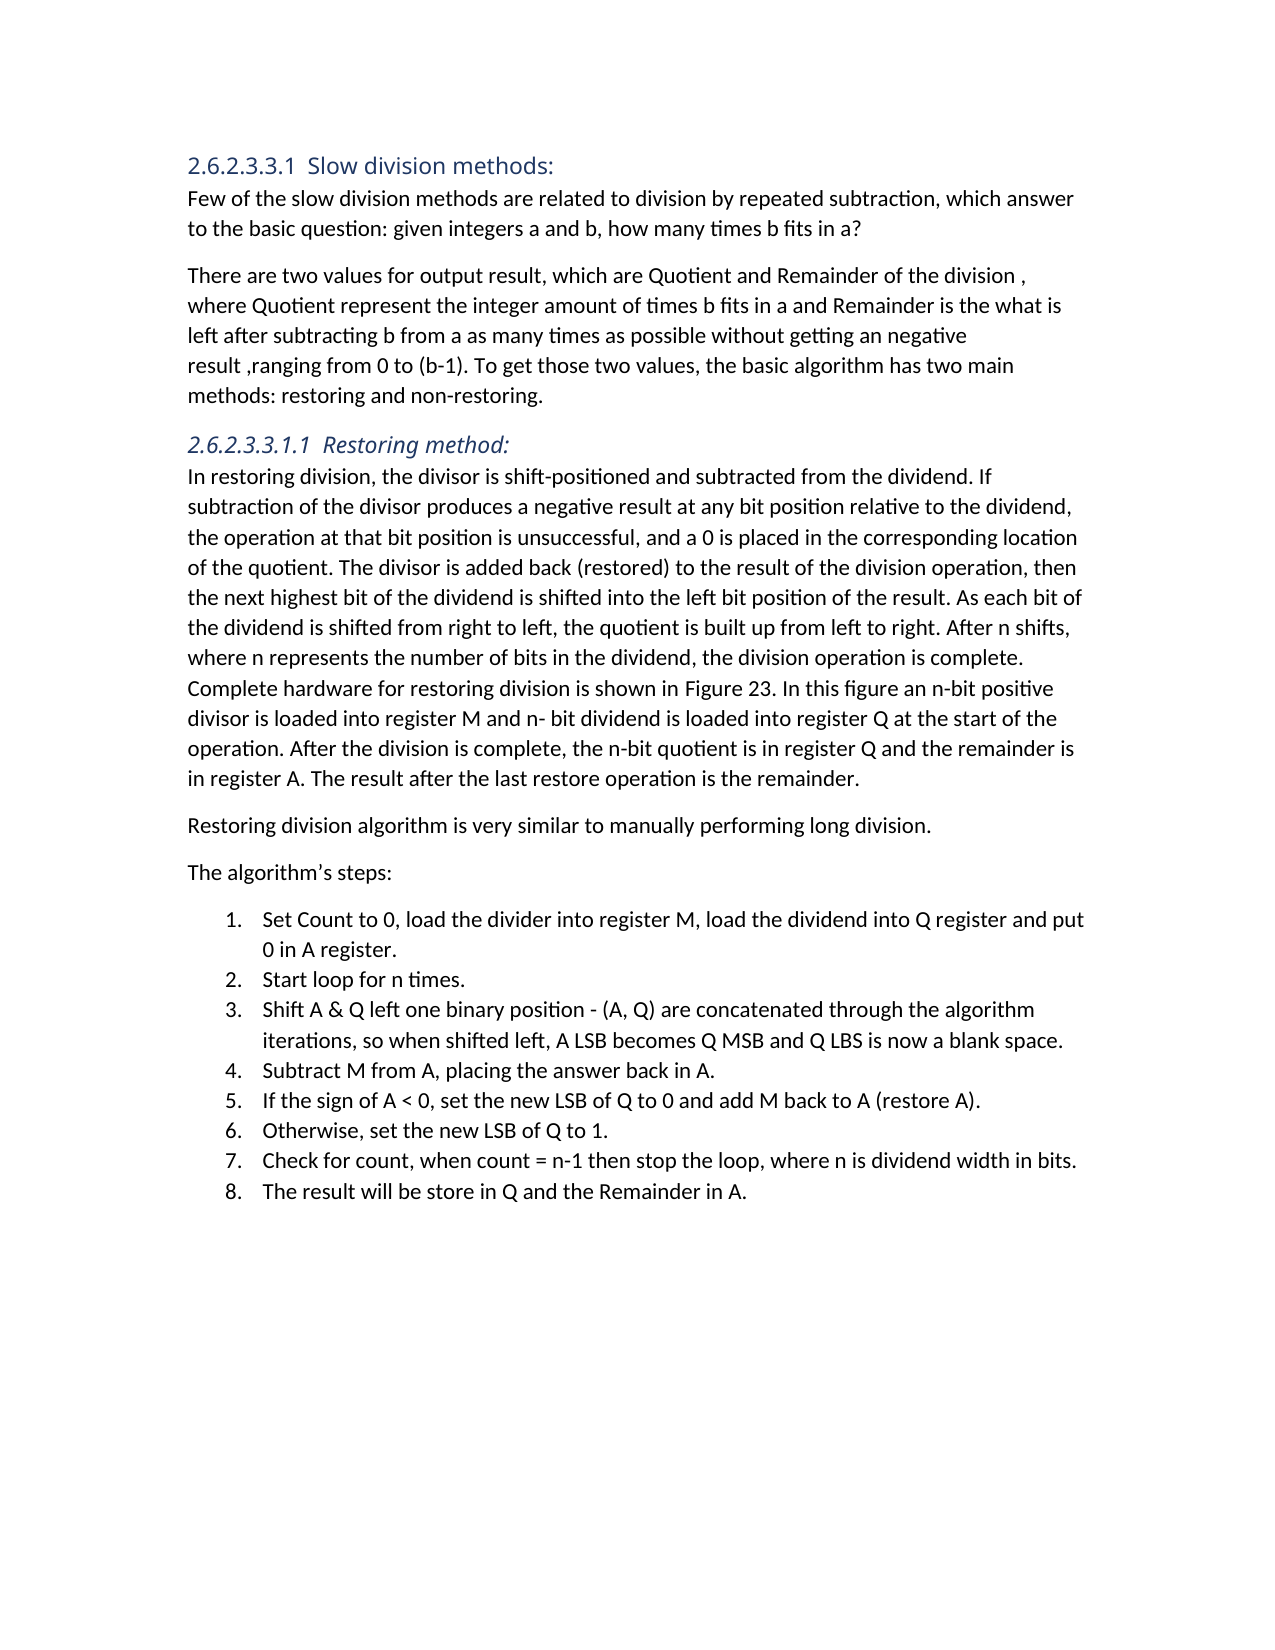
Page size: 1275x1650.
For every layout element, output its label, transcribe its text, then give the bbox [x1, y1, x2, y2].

list Set Count to 0, load the divider into register M, load the dividend into Q register and put 0 in A register. [225, 905, 1087, 963]
text Restoring division algorithm is very similar to manually performing long division. [187, 811, 1087, 839]
list Check for count, when count = n-1 then stop the loop, where n is dividend width in bits. [225, 1147, 1087, 1175]
list Subtract M from A, placing the answer back in A. [225, 1056, 1087, 1084]
text Few of the slow division methods are related to division by repeated subtraction, which answer to the basic question: given integers a and b, how many times b fits in a? [187, 184, 1087, 242]
list The result will be store in Q and the Remainder in A. [225, 1177, 1087, 1205]
text There are two values for output result, which are Quotient and Remainder of the division , where Quotient represent the integer amount of times b fits in a and Remainder is the what is left after subtracting b from a as many times as possible without getting an negative result ,ranging from 0 to (b-1). To get those two values, the basic algorithm has two main methods: restoring and non-restoring. [187, 261, 1087, 410]
list Start loop for n times. [225, 965, 1087, 993]
list If the sign of A < 0, set the new LSB of Q to 0 and add M back to A (restore A). [225, 1086, 1087, 1114]
text In restoring division, the divisor is shift-positioned and subtracted from the dividend. If subtraction of the divisor produces a negative result at any bit position relative to the dividend, the operation at that bit position is unsuccessful, and a 0 is placed in the corresponding location of the quotient. The divisor is added back (restored) to the result of the division operation, then the next highest bit of the dividend is shifted into the left bit position of the result. As each bit of the dividend is shifted from right to left, the quotient is built up from left to right. After n shifts, where n represents the number of bits in the dividend, the division operation is complete. Complete hardware for restoring division is shown in Figure 23. In this figure an n-bit positive divisor is loaded into register M and n- bit dividend is loaded into register Q at the start of the operation. After the division is complete, the n-bit quotient is in register Q and the remainder is in register A. The result after the last restore operation is the remainder. [187, 462, 1087, 792]
list Shift A & Q left one binary position - (A, Q) are concatenated through the algorithm iterations, so when shifted left, A LSB becomes Q MSB and Q LBS is now a blank space. [225, 996, 1087, 1054]
text The algorithm’s steps: [187, 858, 1087, 886]
list Otherwise, set the new LSB of Q to 1. [225, 1116, 1087, 1144]
subtitle Slow division methods: [187, 150, 1087, 181]
subtitle Restoring method: [187, 428, 1087, 460]
